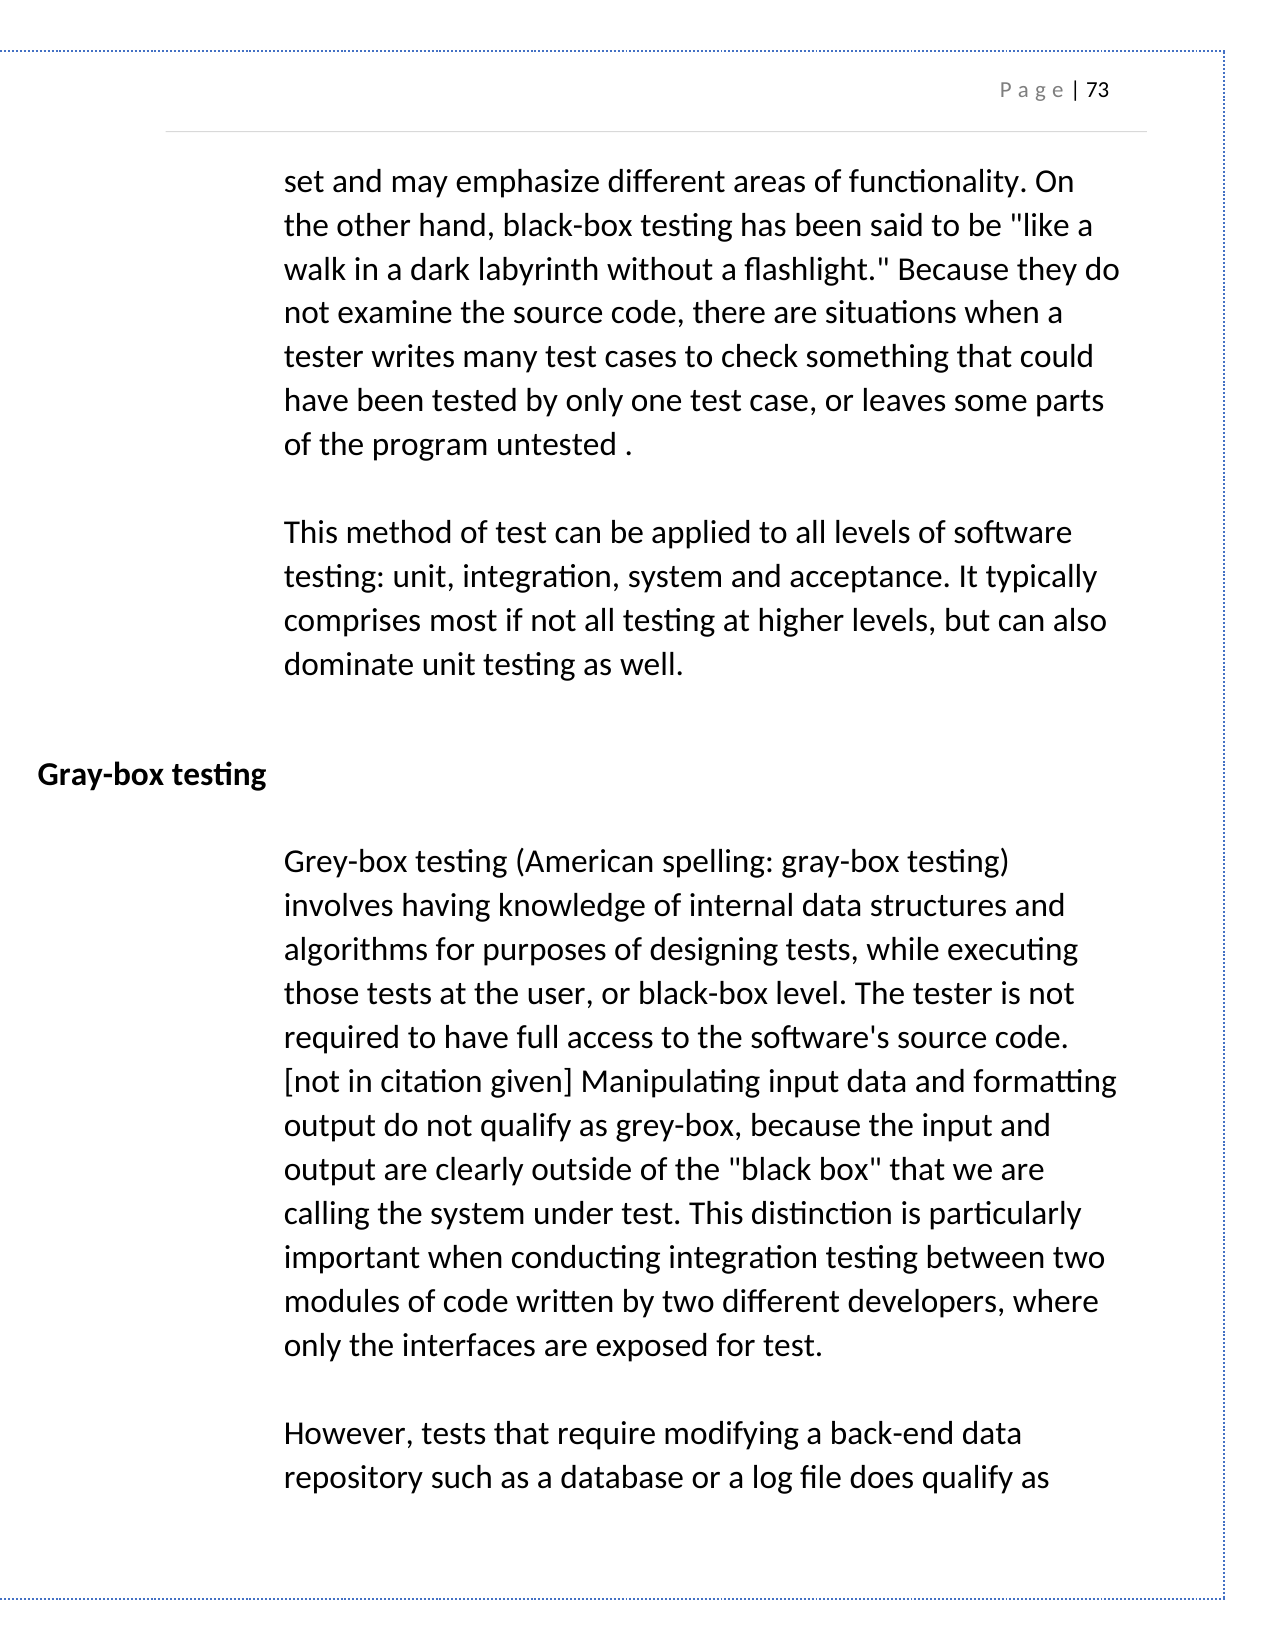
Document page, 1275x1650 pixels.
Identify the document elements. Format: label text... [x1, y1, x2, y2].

text This method of test can be applied to all levels of software testing: unit, integration, system and acceptance. It typically comprises most if not all testing at higher levels, but can also dominate unit testing as well. [283, 511, 1126, 684]
text Grey-box testing (American spelling: gray-box testing) involves having knowledge of internal data structures and algorithms for purposes of designing tests, while executing those tests at the user, or black-box level. The tester is not required to have full access to the software's source code. [not in citation given] Manipulating input data and formatting output do not qualify as grey-box, because the input and output are clearly outside of the "black box" that we are calling the system under test. This distinction is particularly important when conducting integration testing between two modules of code written by two different developers, where only the interfaces are exposed for test. [283, 841, 1121, 1365]
text However, tests that require modifying a back-end data repository such as a database or a log file does qualify as [283, 1412, 1126, 1496]
text set and may emphasize different areas of functionality. On the other hand, black-box testing has been said to be "like a walk in a dark labyrinth without a flashlight." Because they do not examine the source code, there are situations when a tester writes many test cases to check something that could have been tested by only one test case, or leaves some parts of the program untested . [283, 160, 1120, 464]
subtitle Gray-box testing [0, 753, 1239, 793]
